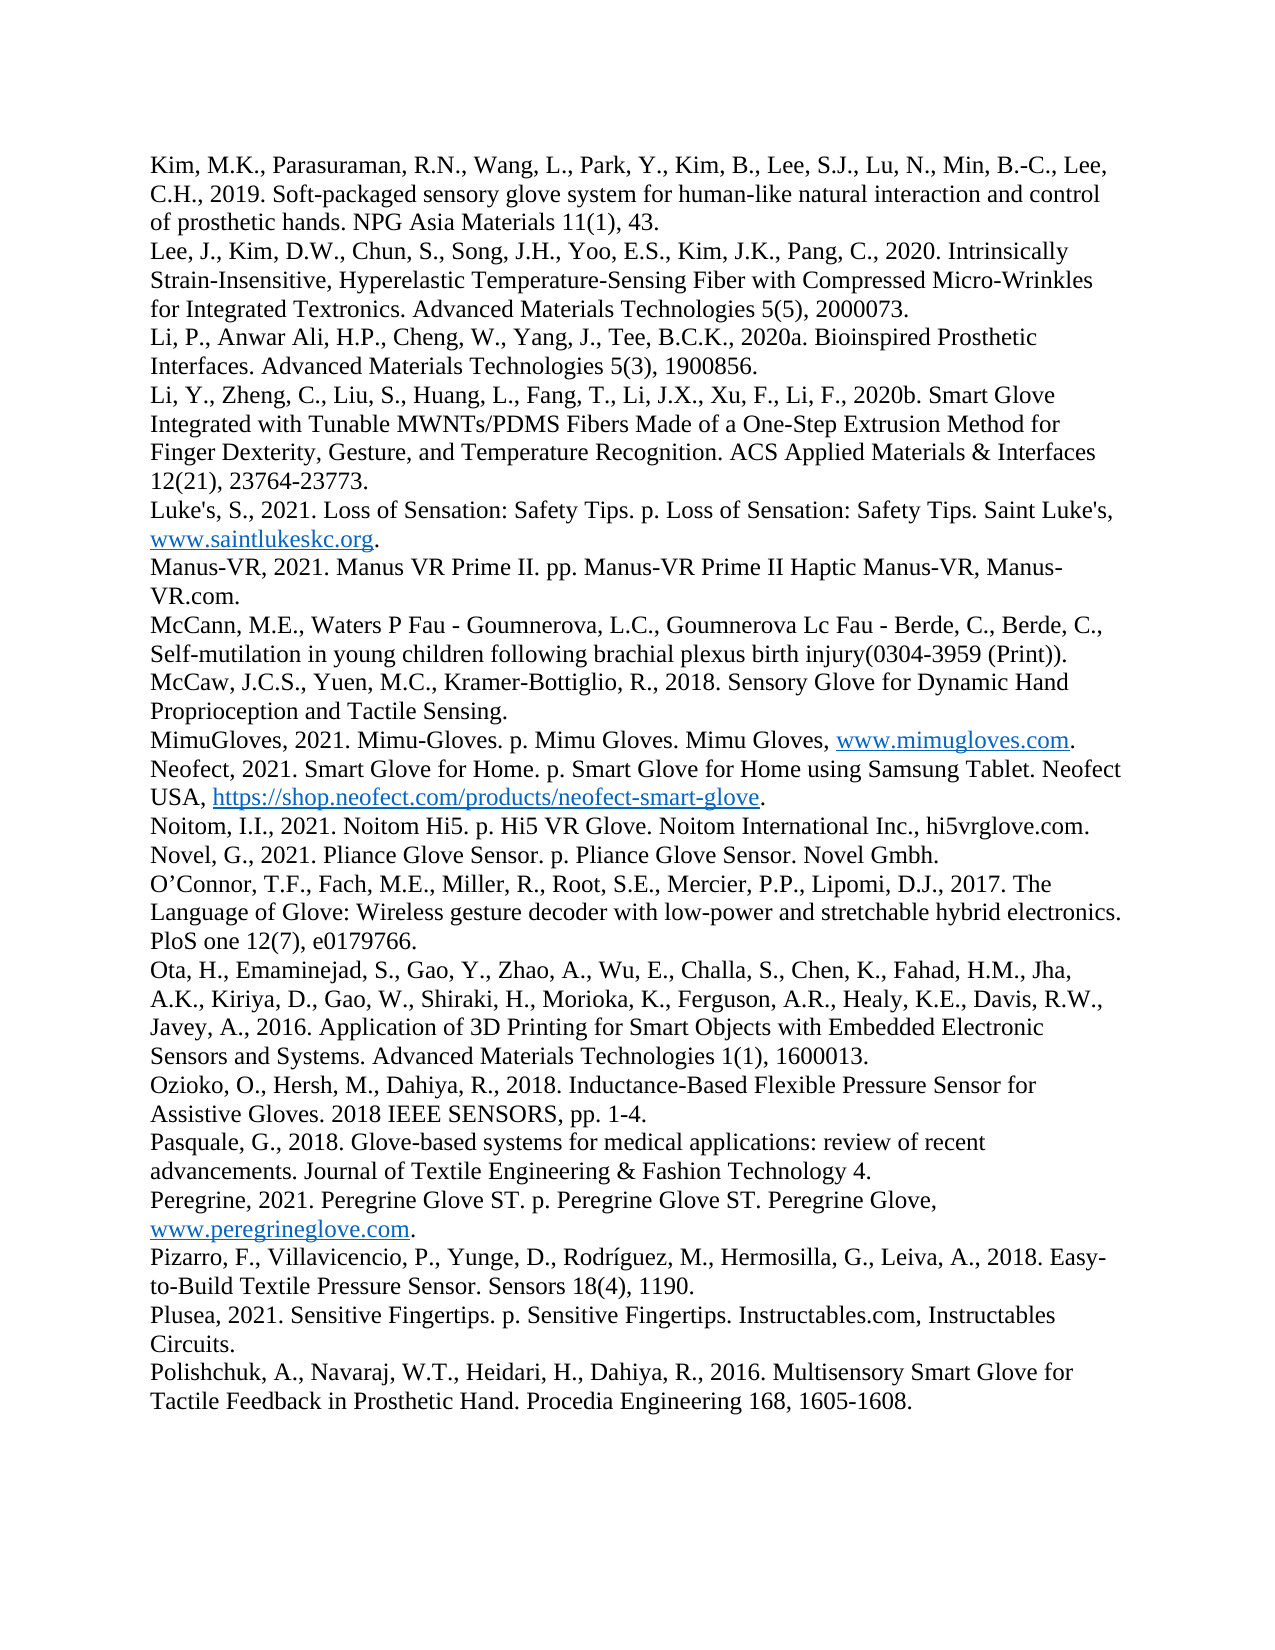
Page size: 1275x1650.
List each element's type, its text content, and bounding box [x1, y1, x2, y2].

text Novel, G., 2021. Pliance Glove Sensor. p. Pliance Glove Sensor. Novel Gmbh. [150, 840, 1125, 869]
text Luke's, S., 2021. Loss of Sensation: Safety Tips. p. Loss of Sensation: Safety Tips. Saint Luke's, www.saintlukeskc.org. [150, 495, 1125, 552]
text Li, Y., Zheng, C., Liu, S., Huang, L., Fang, T., Li, J.X., Xu, F., Li, F., 2020b. Smart Glove Integrated with Tunable MWNTs/PDMS Fibers Made of a One-Step Extrusion Method for Finger Dexterity, Gesture, and Temperature Recognition. ACS Applied Materials & Interfaces 12(21), 23764-23773. [150, 380, 1125, 495]
text Pizarro, F., Villavicencio, P., Yunge, D., Rodríguez, M., Hermosilla, G., Leiva, A., 2018. Easy-to-Build Textile Pressure Sensor. Sensors 18(4), 1190. [150, 1242, 1125, 1300]
text Ozioko, O., Hersh, M., Dahiya, R., 2018. Inductance-Based Flexible Pressure Sensor for Assistive Gloves. 2018 IEEE SENSORS, pp. 1-4. [150, 1070, 1125, 1127]
text Lee, J., Kim, D.W., Chun, S., Song, J.H., Yoo, E.S., Kim, J.K., Pang, C., 2020. Intrinsically Strain-Insensitive, Hyperelastic Temperature-Sensing Fiber with Compressed Micro-Wrinkles for Integrated Textronics. Advanced Materials Technologies 5(5), 2000073. [150, 236, 1125, 322]
text Li, P., Anwar Ali, H.P., Cheng, W., Yang, J., Tee, B.C.K., 2020a. Bioinspired Prosthetic Interfaces. Advanced Materials Technologies 5(3), 1900856. [150, 322, 1125, 380]
text Peregrine, 2021. Peregrine Glove ST. p. Peregrine Glove ST. Peregrine Glove, www.peregrineglove.com. [150, 1185, 1125, 1242]
text O’Connor, T.F., Fach, M.E., Miller, R., Root, S.E., Mercier, P.P., Lipomi, D.J., 2017. The Language of Glove: Wireless gesture decoder with low-power and stretchable hybrid electronics. PloS one 12(7), e0179766. [150, 869, 1125, 955]
text MimuGloves, 2021. Mimu-Gloves. p. Mimu Gloves. Mimu Gloves, www.mimugloves.com. [150, 725, 1125, 754]
text Neofect, 2021. Smart Glove for Home. p. Smart Glove for Home using Samsung Tablet. Neofect USA, https://shop.neofect.com/products/neofect-smart-glove. [150, 754, 1125, 811]
text Pasquale, G., 2018. Glove-based systems for medical applications: review of recent advancements. Journal of Textile Engineering & Fashion Technology 4. [150, 1127, 1125, 1185]
text McCann, M.E., Waters P Fau - Goumnerova, L.C., Goumnerova Lc Fau - Berde, C., Berde, C., Self-mutilation in young children following brachial plexus birth injury(0304-3959 (Print)). [150, 610, 1125, 667]
text Plusea, 2021. Sensitive Fingertips. p. Sensitive Fingertips. Instructables.com, Instructables Circuits. [150, 1300, 1125, 1357]
text McCaw, J.C.S., Yuen, M.C., Kramer-Bottiglio, R., 2018. Sensory Glove for Dynamic Hand Proprioception and Tactile Sensing. [150, 667, 1125, 725]
text Noitom, I.I., 2021. Noitom Hi5. p. Hi5 VR Glove. Noitom International Inc., hi5vrglove.com. [150, 811, 1125, 840]
text Ota, H., Emaminejad, S., Gao, Y., Zhao, A., Wu, E., Challa, S., Chen, K., Fahad, H.M., Jha, A.K., Kiriya, D., Gao, W., Shiraki, H., Morioka, K., Ferguson, A.R., Healy, K.E., Davis, R.W., Javey, A., 2016. Application of 3D Printing for Smart Objects with Embedded Electronic Sensors and Systems. Advanced Materials Technologies 1(1), 1600013. [150, 955, 1125, 1070]
text Polishchuk, A., Navaraj, W.T., Heidari, H., Dahiya, R., 2016. Multisensory Smart Glove for Tactile Feedback in Prosthetic Hand. Procedia Engineering 168, 1605-1608. [150, 1357, 1125, 1415]
text Manus-VR, 2021. Manus VR Prime II. pp. Manus-VR Prime II Haptic Manus-VR, Manus-VR.com. [150, 552, 1125, 610]
text Kim, M.K., Parasuraman, R.N., Wang, L., Park, Y., Kim, B., Lee, S.J., Lu, N., Min, B.-C., Lee, C.H., 2019. Soft-packaged sensory glove system for human-like natural interaction and control of prosthetic hands. NPG Asia Materials 11(1), 43. [150, 150, 1125, 236]
